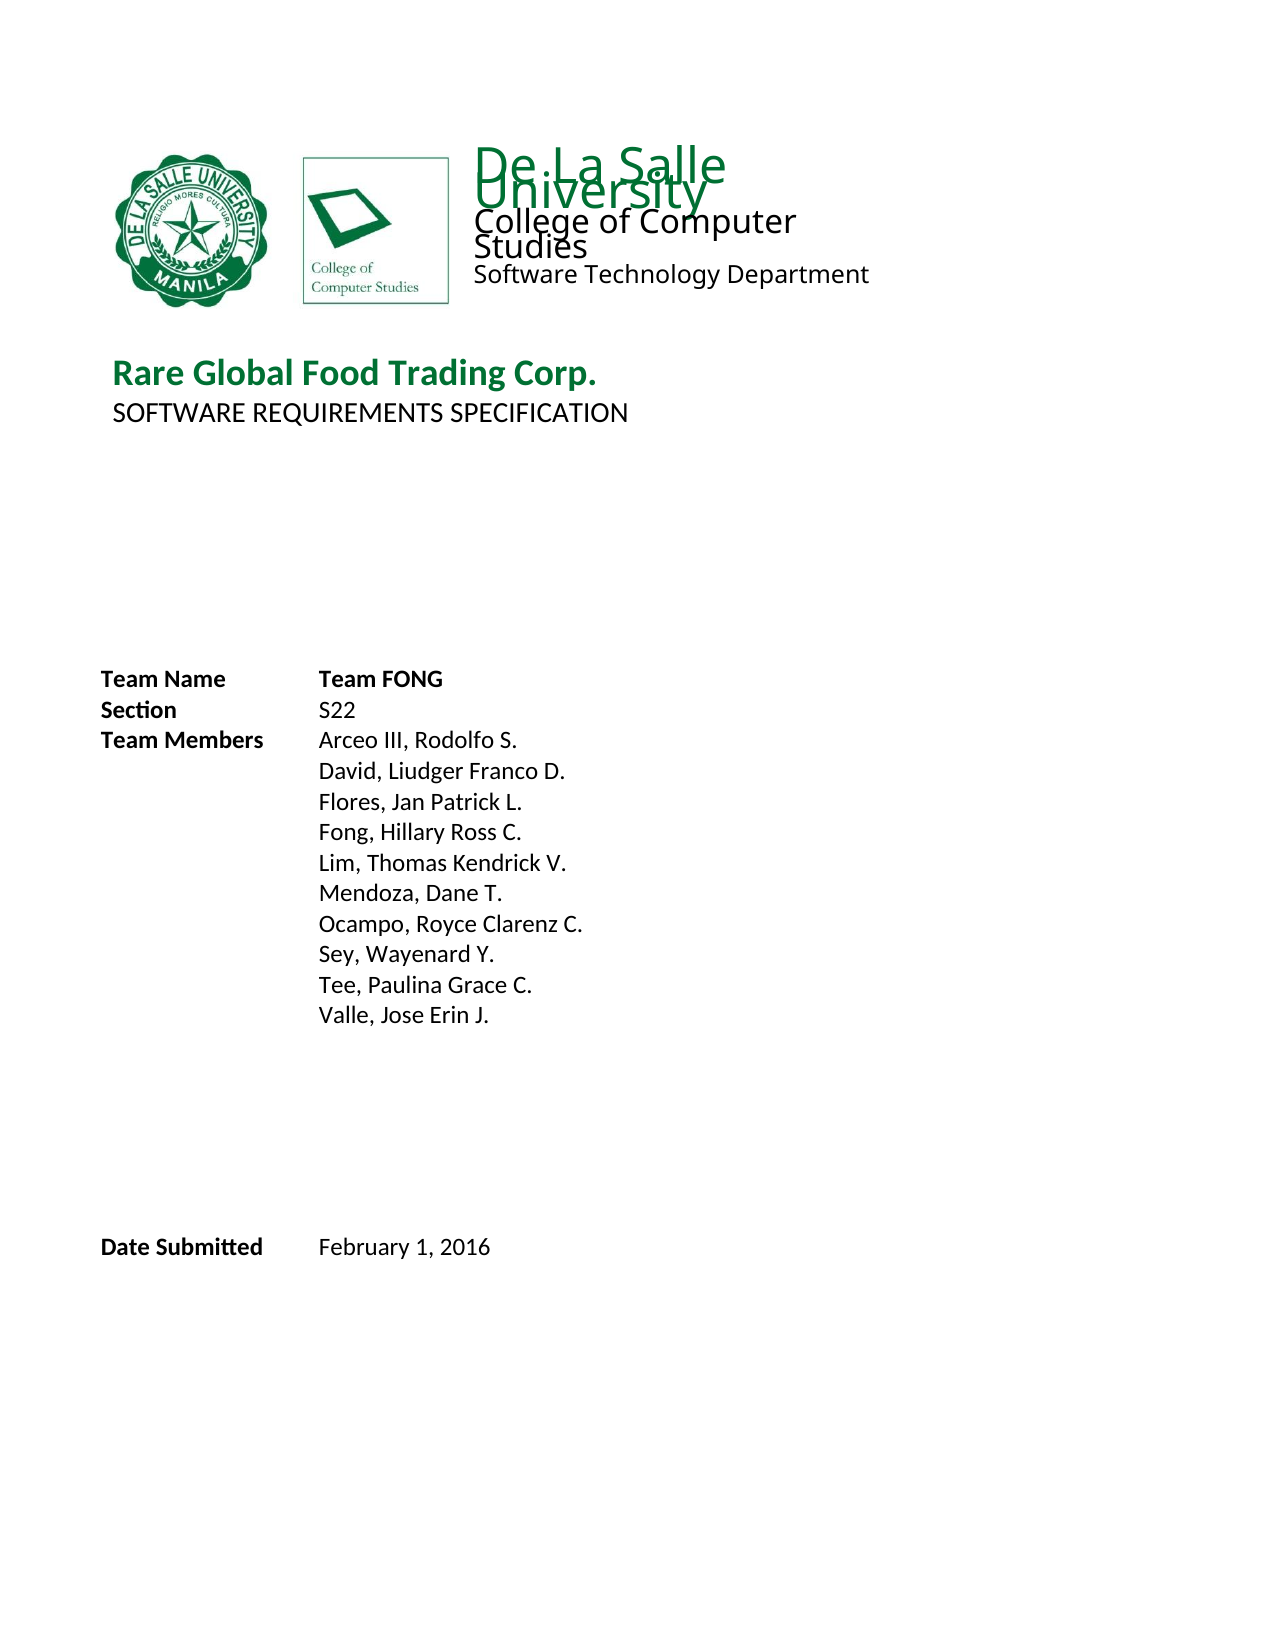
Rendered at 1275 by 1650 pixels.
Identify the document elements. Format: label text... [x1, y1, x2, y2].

table_cell February 1, 2016 [308, 1231, 1162, 1262]
table_cell Date Submitted [89, 1231, 307, 1262]
picture [114, 151, 450, 309]
table_header Team FONG [308, 664, 1162, 694]
text SOFTWARE REQUIREMENTS SPECIFICATION [112, 394, 1162, 430]
table_cell Arceo III, Rodolfo S. David, Liudger Franco D. Flores, Jan Patrick L. Fong, Hillary Ross C. Lim, Thomas Kendrick V. Mendoza, Dane T. Ocampo, Royce Clarenz C. Sey, Wayenard Y. Tee, Paulina Grace C. Valle, Jose Erin J. [308, 725, 1162, 1231]
text Rare Global Food Trading Corp. [112, 349, 1162, 394]
table_header Team Name [89, 664, 307, 694]
table_cell S22 [308, 694, 1162, 725]
table_cell Section [89, 694, 307, 725]
table_cell Team Members [89, 725, 307, 1231]
